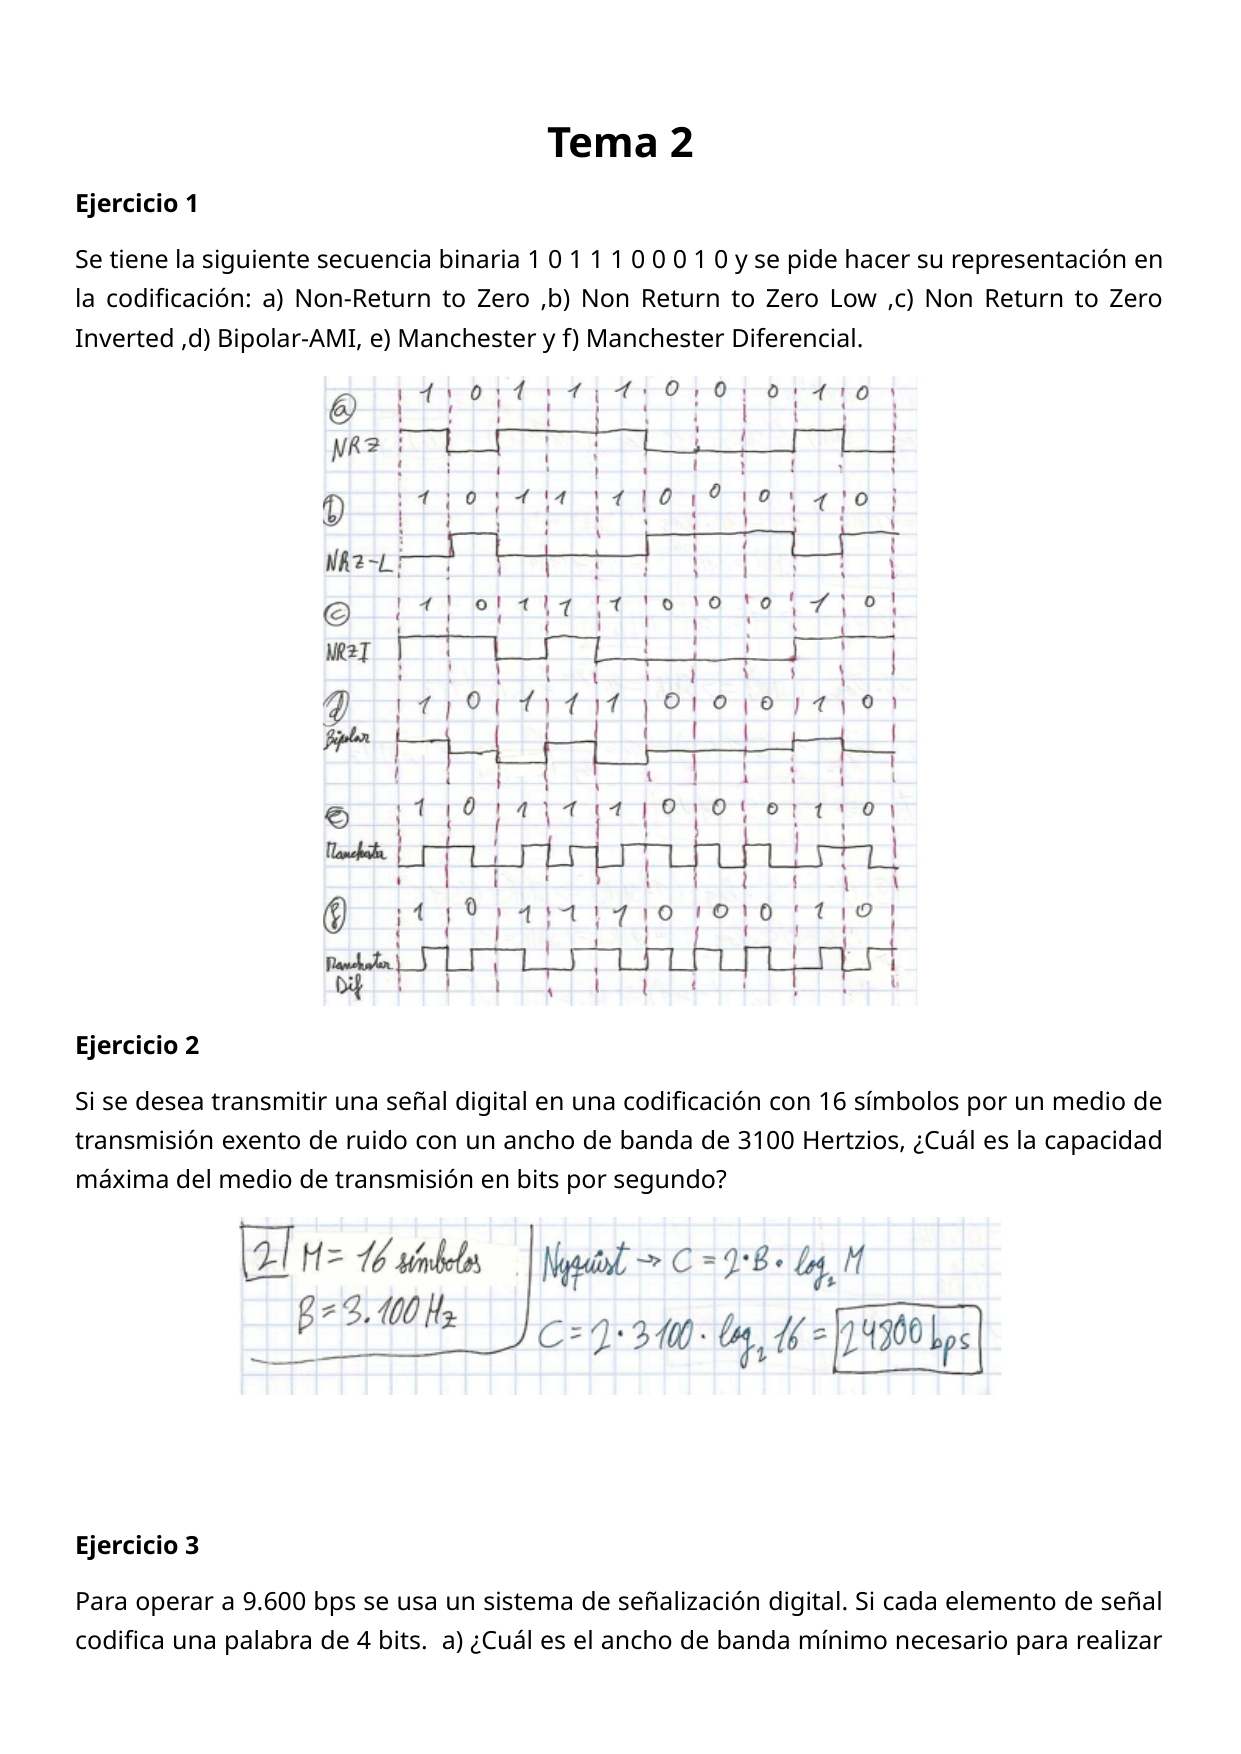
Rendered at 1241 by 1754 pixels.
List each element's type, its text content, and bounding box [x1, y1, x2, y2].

text Ejercicio 3 [75, 1528, 1165, 1562]
text Ejercicio 1 [75, 186, 1165, 220]
picture [322, 376, 918, 1006]
text Ejercicio 2 [75, 1028, 1165, 1062]
text Se tiene la siguiente secuencia binaria 1 0 1 1 1 0 0 0 1 0 y se pide hacer su representación en la codificación: a) Non-Return to Zero ,b) Non Return to Zero Low ,c) Non Return to Zero Inverted ,d) Bipolar-AMI, e) Manchester y f) Manchester Diferencial. [75, 242, 1165, 354]
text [75, 1584, 1165, 1657]
picture [238, 1217, 1002, 1395]
subtitle Tema 2 [75, 112, 1165, 169]
text Si se desea transmitir una señal digital en una codificación con 16 símbolos por un medio de transmisión exento de ruido con un ancho de banda de 3100 Hertzios, ¿Cuál es la capacidad máxima del medio de transmisión en bits por segundo? [75, 1084, 1165, 1196]
